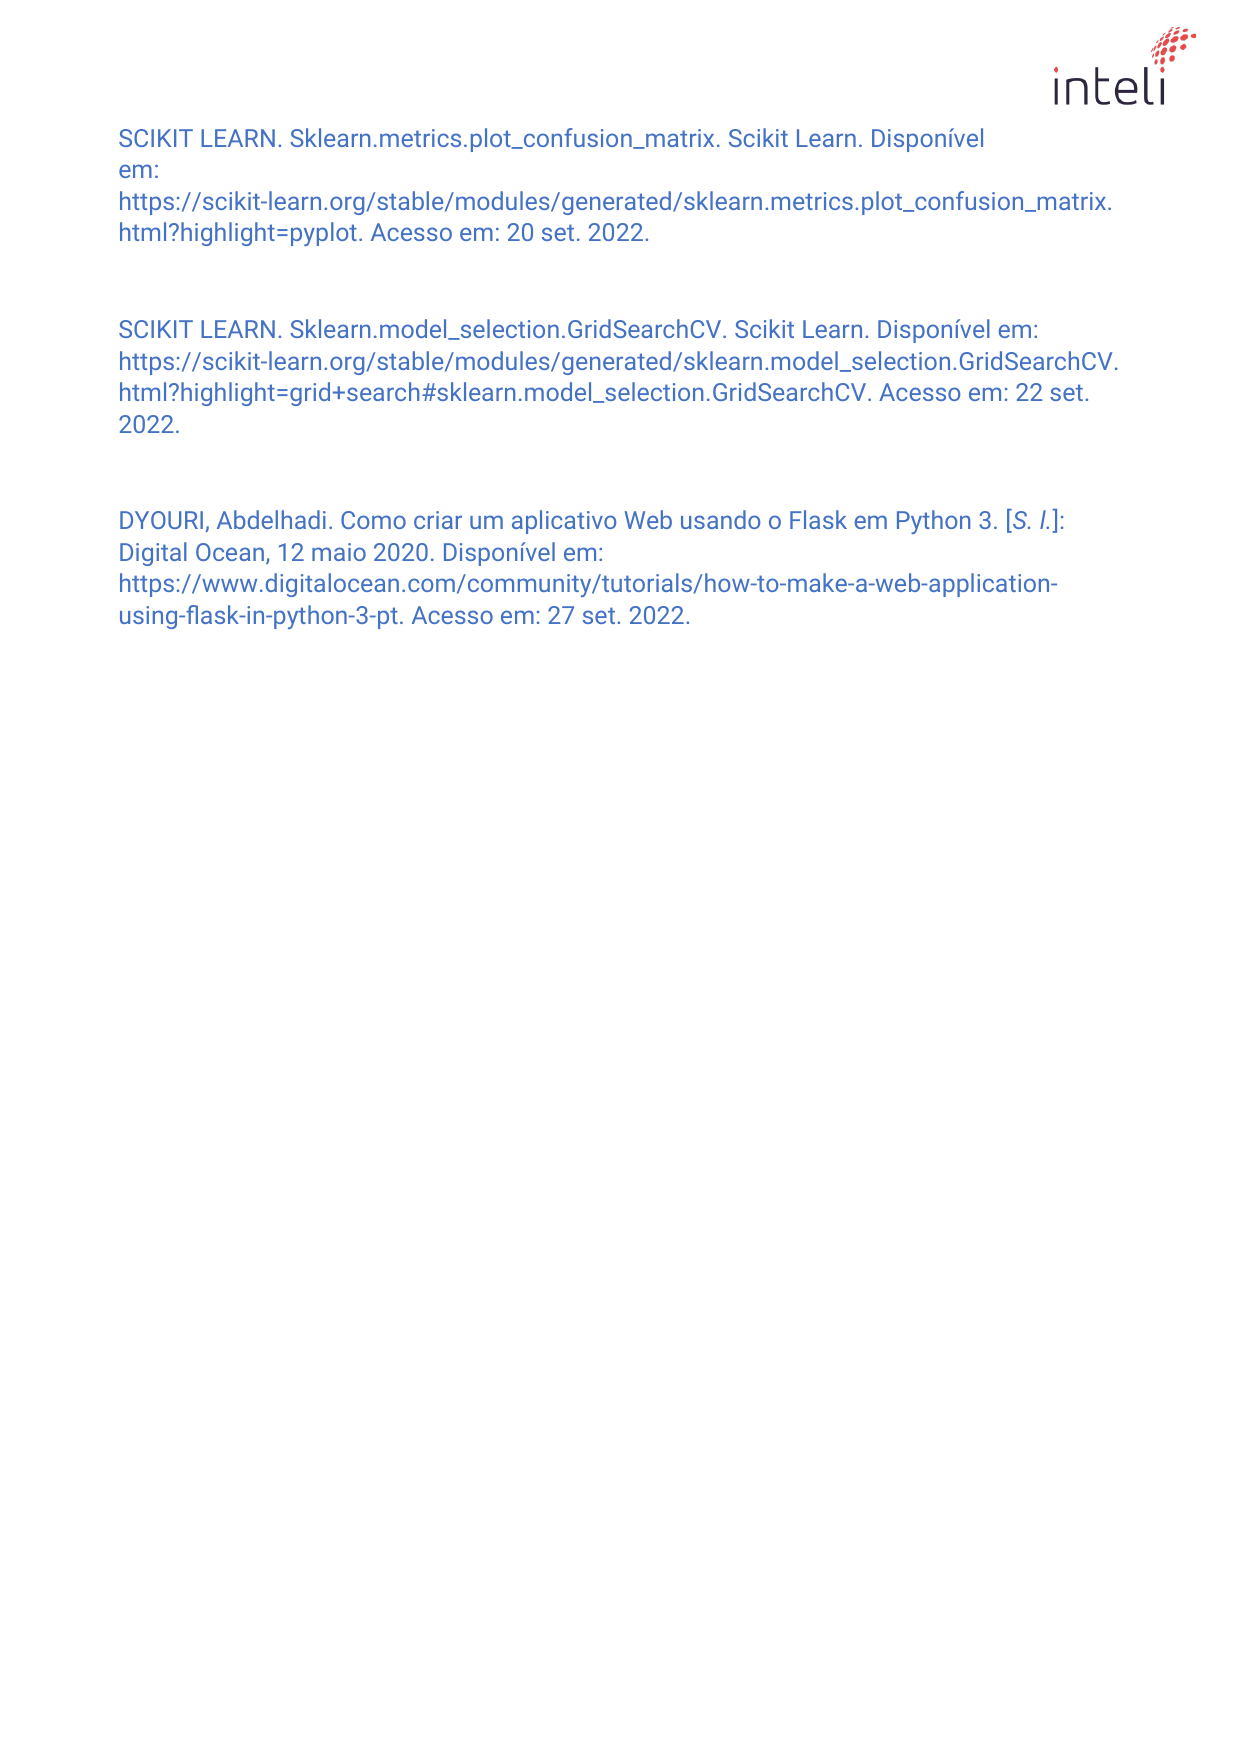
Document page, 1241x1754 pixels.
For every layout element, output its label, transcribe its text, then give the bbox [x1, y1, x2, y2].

text SCIKIT LEARN. Sklearn.metrics.plot_confusion_matrix. Scikit Learn. Disponível em: https://scikit-learn.org/stable/modules/generated/sklearn.metrics.plot_confusion_matrix.html?highlight=pyplot. Acesso em: 20 set. 2022. [118, 124, 1122, 248]
picture [1054, 27, 1197, 105]
text SCIKIT LEARN. Sklearn.model_selection.GridSearchCV. Scikit Learn. Disponível em: https://scikit-learn.org/stable/modules/generated/sklearn.model_selection.GridSearchCV.html?highlight=grid+search#sklearn.model_selection.GridSearchCV. Acesso em: 22 set. 2022. [118, 315, 1122, 439]
text DYOURI, Abdelhadi. Como criar um aplicativo Web usando o Flask em Python 3. [S. l.]: Digital Ocean, 12 maio 2020. Disponível em: https://www.digitalocean.com/community/tutorials/how-to-make-a-web-application-using-flask-in-python-3-pt. Acesso em: 27 set. 2022. [118, 506, 1122, 630]
